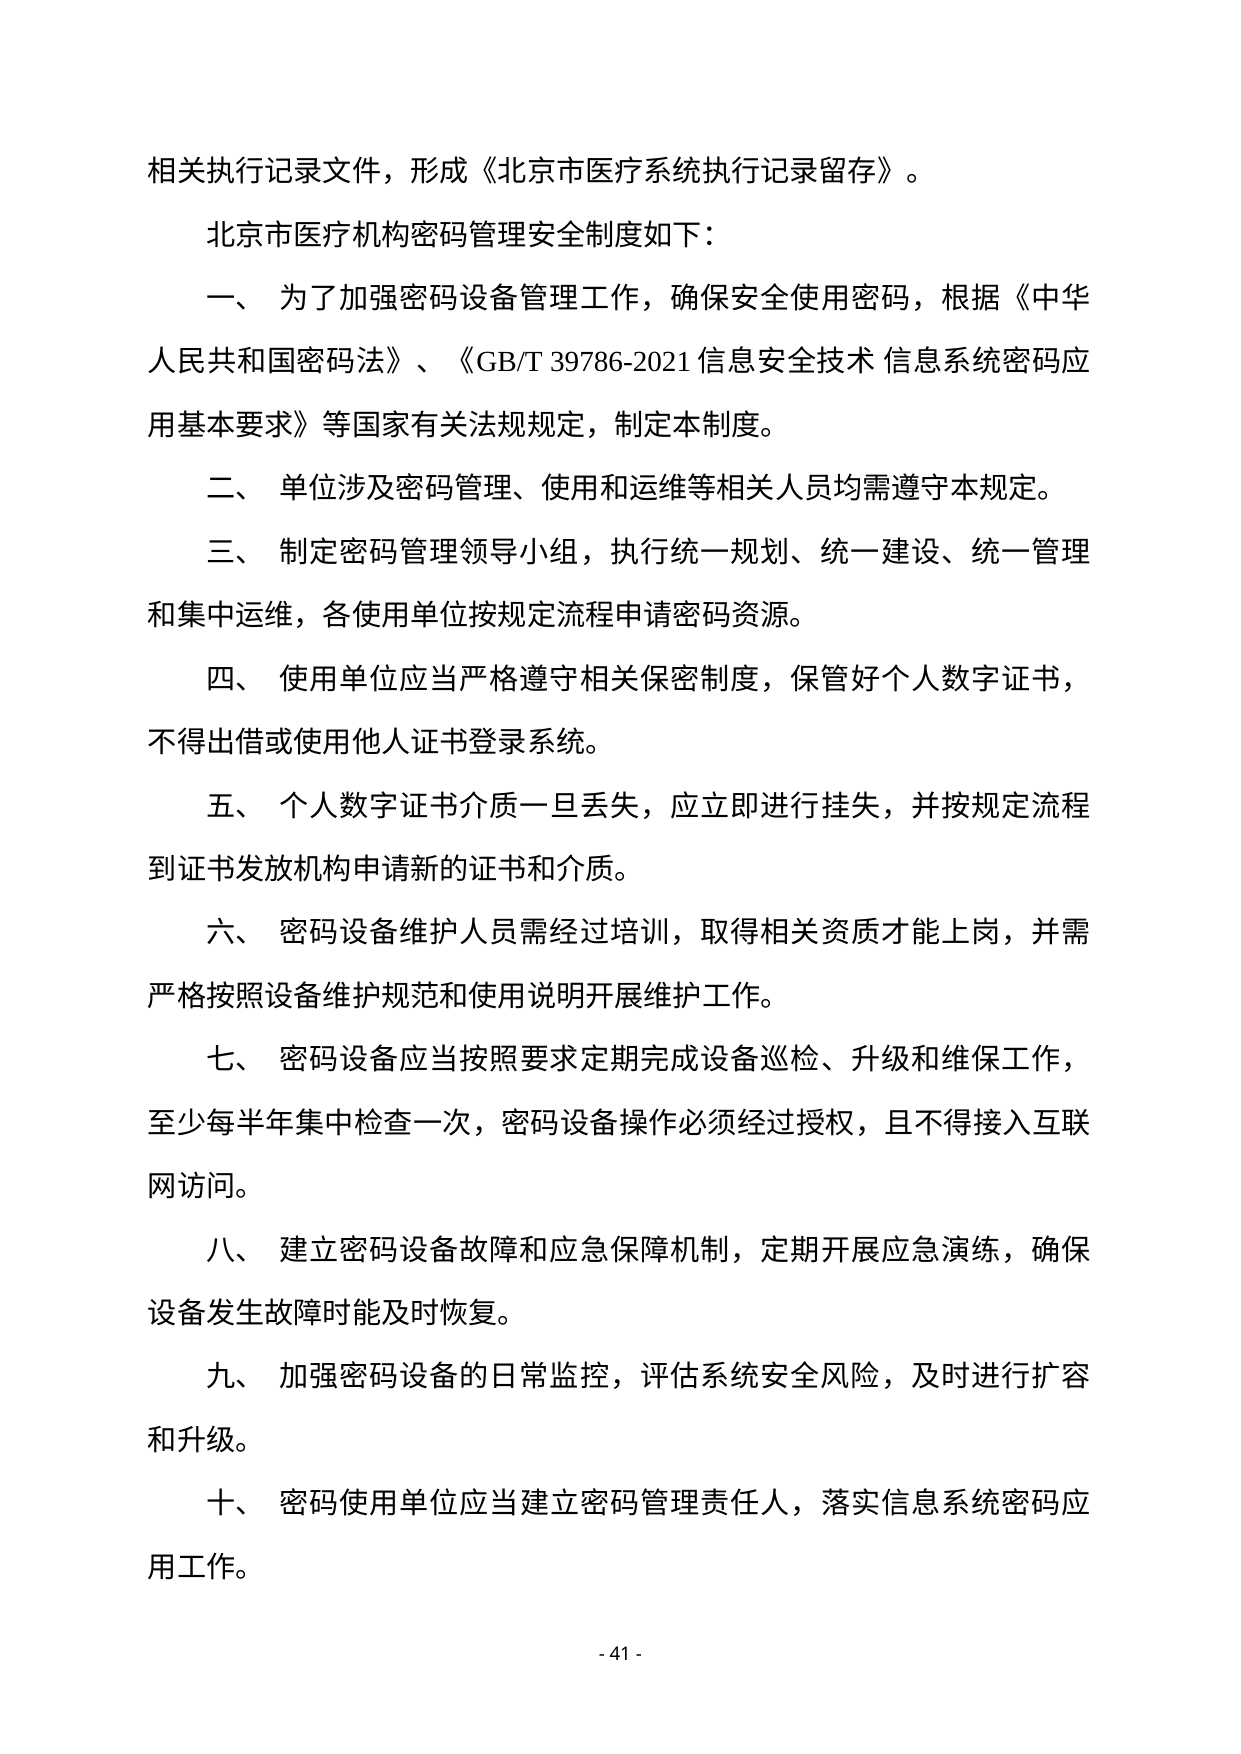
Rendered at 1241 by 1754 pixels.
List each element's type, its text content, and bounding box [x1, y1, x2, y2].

text 七、 密码设备应当按照要求定期完成设备巡检、升级和维保工作，至少每半年集中检查一次，密码设备操作必须经过授权，且不得接入互联网访问。 [148, 1036, 1092, 1205]
text 五、 个人数字证书介质一旦丢失，应立即进行挂失，并按规定流程到证书发放机构申请新的证书和介质。 [148, 782, 1092, 888]
text 九、 加强密码设备的日常监控，评估系统安全风险，及时进行扩容和升级。 [148, 1353, 1092, 1459]
text 二、 单位涉及密码管理、使用和运维等相关人员均需遵守本规定。 [148, 465, 1092, 507]
text 六、 密码设备维护人员需经过培训，取得相关资质才能上岗，并需严格按照设备维护规范和使用说明开展维护工作。 [148, 909, 1092, 1015]
text 十、 密码使用单位应当建立密码管理责任人，落实信息系统密码应用工作。 [148, 1480, 1092, 1586]
text 八、 建立密码设备故障和应急保障机制，定期开展应急演练，确保设备发生故障时能及时恢复。 [148, 1226, 1092, 1332]
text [148, 148, 1092, 190]
text 三、 制定密码管理领导小组，执行统一规划、统一建设、统一管理和集中运维，各使用单位按规定流程申请密码资源。 [148, 528, 1092, 634]
text 一、 为了加强密码设备管理工作，确保安全使用密码，根据《中华人民共和国密码法》、《GB/T 39786-2021信息安全技术 信息系统密码应用基本要求》等国家有关法规规定，制定本制度。 [148, 274, 1092, 444]
text 北京市医疗机构密码管理安全制度如下： [148, 211, 1092, 253]
text 四、 使用单位应当严格遵守相关保密制度，保管好个人数字证书，不得出借或使用他人证书登录系统。 [148, 655, 1092, 761]
